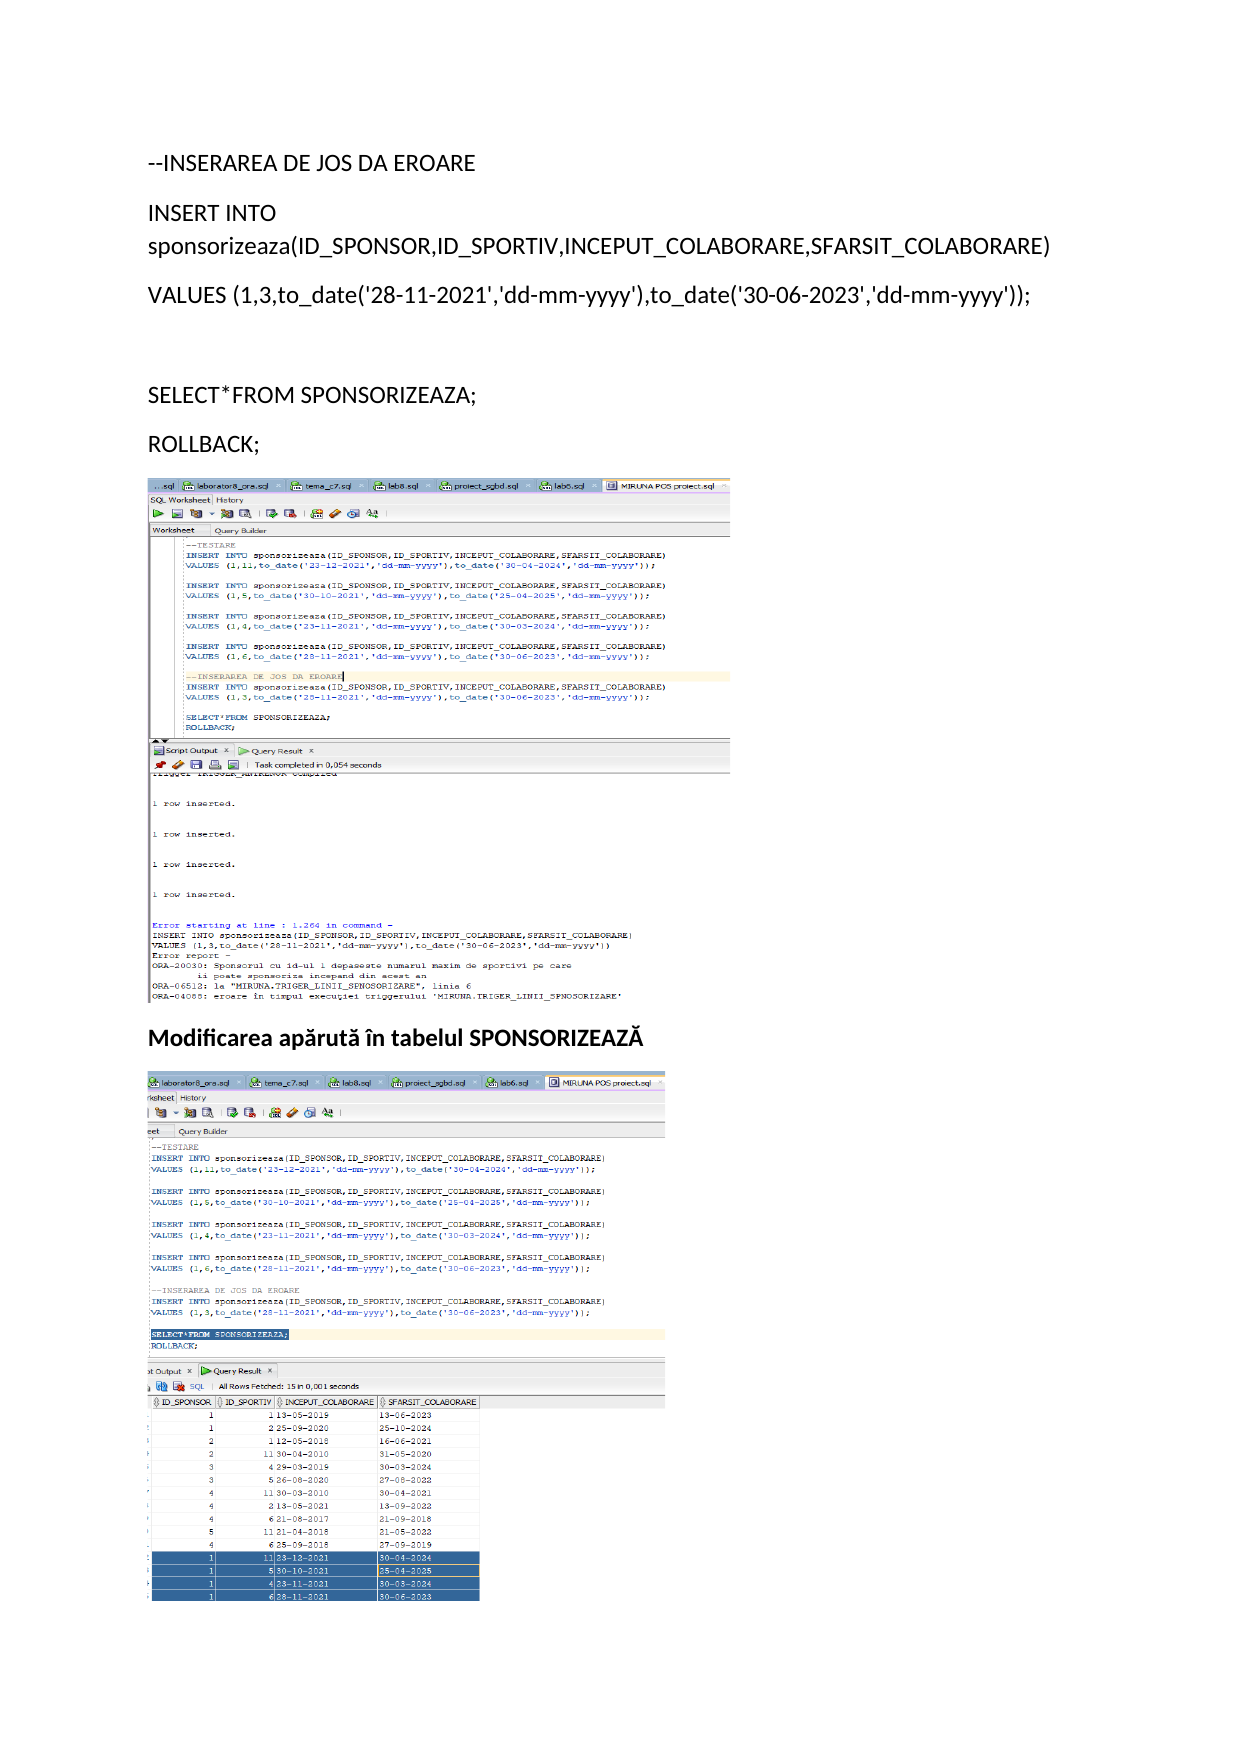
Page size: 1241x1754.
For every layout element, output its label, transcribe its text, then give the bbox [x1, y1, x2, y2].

picture [147, 1071, 666, 1601]
text ROLLBACK; [148, 428, 1093, 459]
text Modificarea apărută în tabelul SPONSORIZEAZĂ [148, 1022, 1093, 1052]
picture [147, 478, 730, 1003]
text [148, 197, 1093, 261]
text VALUES (1,3,to_date('28-11-2021','dd-mm-yyyy'),to_date('30-06-2023','dd-mm-yyyy')); [148, 280, 1093, 310]
text SELECT*FROM SPONSORIZEAZA; [148, 379, 1093, 409]
text --INSERAREA DE JOS DA EROARE [148, 148, 1093, 178]
